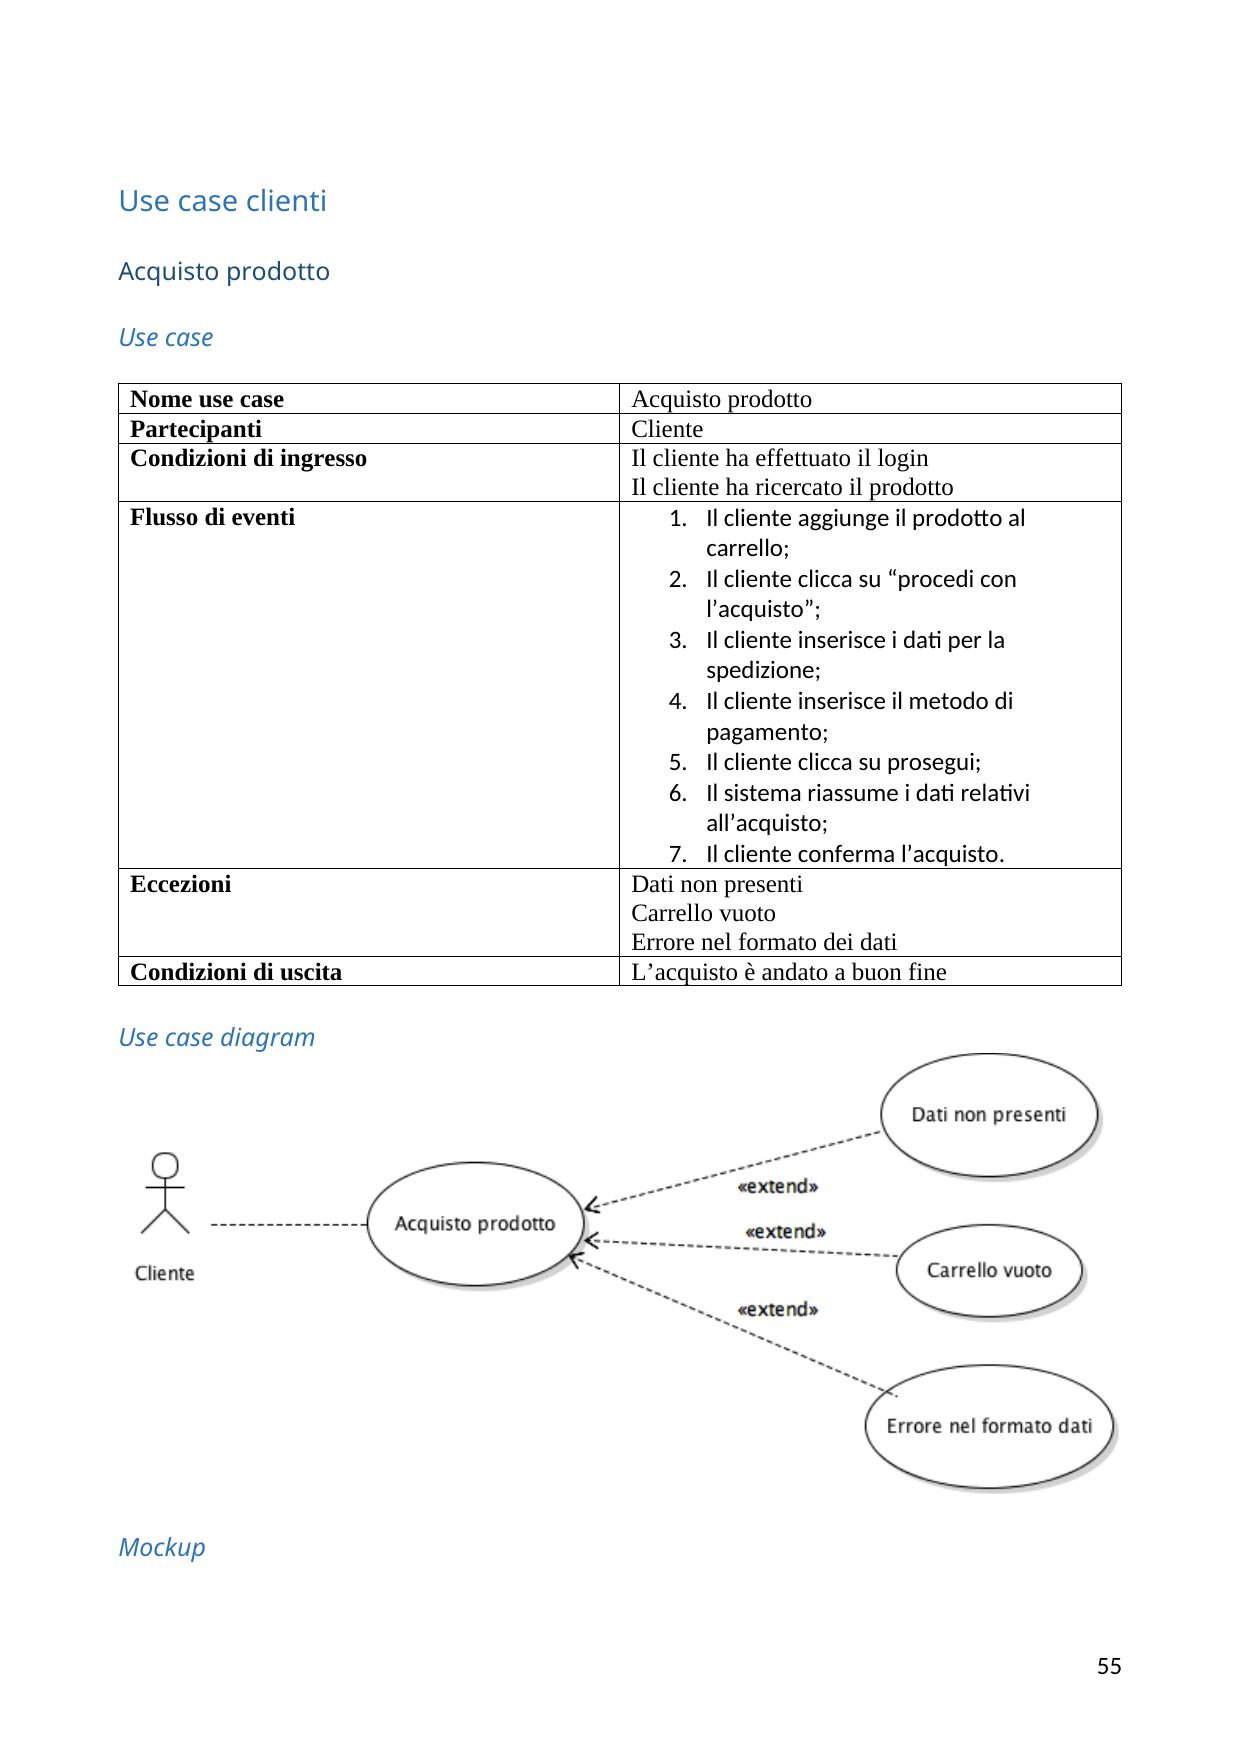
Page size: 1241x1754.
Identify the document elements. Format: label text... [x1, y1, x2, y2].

table_cell Condizioni di ingresso [119, 444, 619, 501]
table_header Acquisto prodotto [620, 384, 1121, 413]
table_cell Flusso di eventi [119, 502, 619, 868]
table_cell Eccezioni [119, 869, 619, 956]
table_cell Partecipanti [119, 414, 619, 442]
subtitle Mockup [118, 1530, 1122, 1564]
table_cell Il cliente ha effettuato il login Il cliente ha ricercato il prodotto [620, 444, 1121, 501]
table_cell Dati non presenti Carrello vuoto Errore nel formato dei dati [620, 869, 1121, 956]
table_cell L’acquisto è andato a buon fine [620, 957, 1121, 985]
subtitle Use case [118, 320, 1122, 354]
subtitle Use case diagram [118, 1019, 1122, 1053]
table_cell Il cliente aggiunge il prodotto al carrello; Il cliente clicca su “procedi con l’acquisto”; Il cliente inserisce i dati per la spedizione; Il cliente inserisce il metodo di pagamento; Il cliente clicca su prosegui; Il sistema riassume i dati relativi all’acquisto; Il cliente conferma l’acquisto. [620, 502, 1121, 868]
table_cell Cliente [620, 414, 1121, 442]
table_cell Condizioni di uscita [119, 957, 619, 985]
picture [118, 1053, 1122, 1497]
subtitle Acquisto prodotto [118, 253, 1122, 287]
table_header Nome use case [119, 384, 619, 413]
subtitle Use case clienti [118, 181, 1122, 220]
